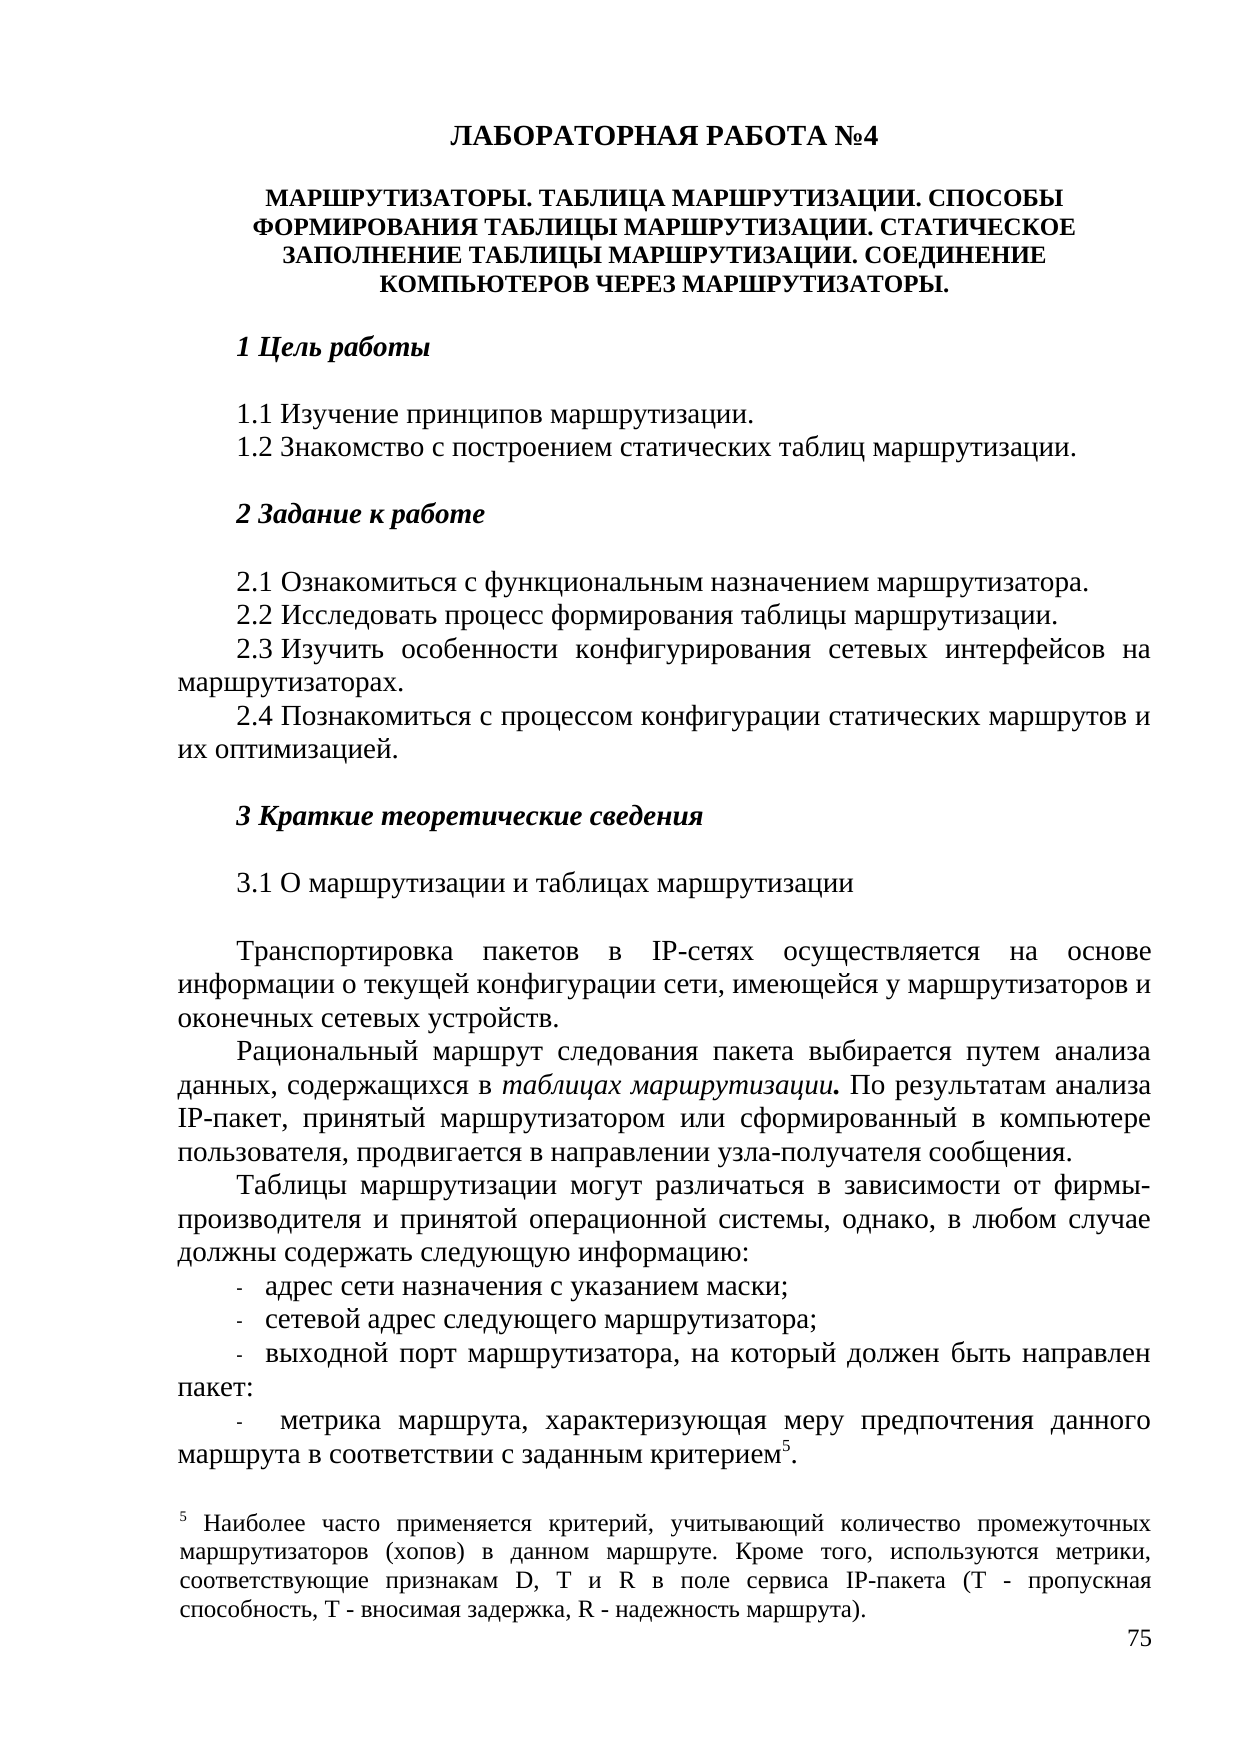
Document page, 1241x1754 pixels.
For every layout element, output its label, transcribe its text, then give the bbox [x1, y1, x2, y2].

list Исследовать процесс формирования таблицы маршрутизации. [177, 597, 1152, 631]
list метрика маршрута, характеризующая меру предпочтения данного маршрута в соответствии с заданным критерием. [177, 1402, 1152, 1469]
text 3 Краткие теоретические сведения [177, 798, 1152, 832]
text МАРШРУТИЗАТОРЫ. ТАБЛИЦА МАРШРУТИЗАЦИИ. СПОСОБЫ ФОРМИРОВАНИЯ ТАБЛИЦЫ МАРШРУТИЗАЦИИ. СТАТИЧЕСКОЕ ЗАПОЛНЕНИЕ ТАБЛИЦЫ МАРШРУТИЗАЦИИ. СОЕДИНЕНИЕ КОМПЬЮТЕРОВ ЧЕРЕЗ МАРШРУТИЗАТОРЫ. [177, 183, 1152, 298]
text Транспортировка пакетов в IP-сетях осуществляется на основе информации о текущей конфигурации сети, имеющейся у маршрутизаторов и оконечных сетевых устройств. [177, 933, 1152, 1033]
text ЛАБОРАТОРНАЯ РАБОТА №4 [177, 118, 1152, 152]
list Познакомиться с процессом конфигурации статических маршрутов и их оптимизацией. [177, 698, 1152, 765]
list адрес сети назначения с указанием маски; [177, 1268, 1152, 1302]
list выходной порт маршрутизатора, на который должен быть направлен пакет: [177, 1335, 1152, 1402]
text 1 Цель работы [177, 329, 1152, 362]
text 1.1 Изучение принципов маршрутизации. [177, 396, 1152, 429]
list сетевой адрес следующего маршрутизатора; [177, 1302, 1152, 1335]
text Таблицы маршрутизации могут различаться в зависимости от фирмы-производителя и принятой операционной системы, однако, в любом случае должны содержать следующую информацию: [177, 1167, 1152, 1268]
list Ознакомиться с функциональным назначением маршрутизатора. [177, 564, 1152, 597]
text 3.1 О маршрутизации и таблицах маршрутизации [177, 866, 1152, 899]
list Изучить особенности конфигурирования сетевых интерфейсов на маршрутизаторах. [177, 631, 1152, 698]
text 1.2 Знакомство с построением статических таблиц маршрутизации. [177, 429, 1152, 463]
text 2 Задание к работе [177, 497, 1152, 530]
text Рациональный маршрут следования пакета выбирается путем анализа данных, содержащихся в таблицах маршрутизации. По результатам анализа IP-пакет, принятый маршрутизатором или сформированный в компьютере пользователя, продвигается в направлении узла-получателя сообщения. [177, 1033, 1152, 1167]
